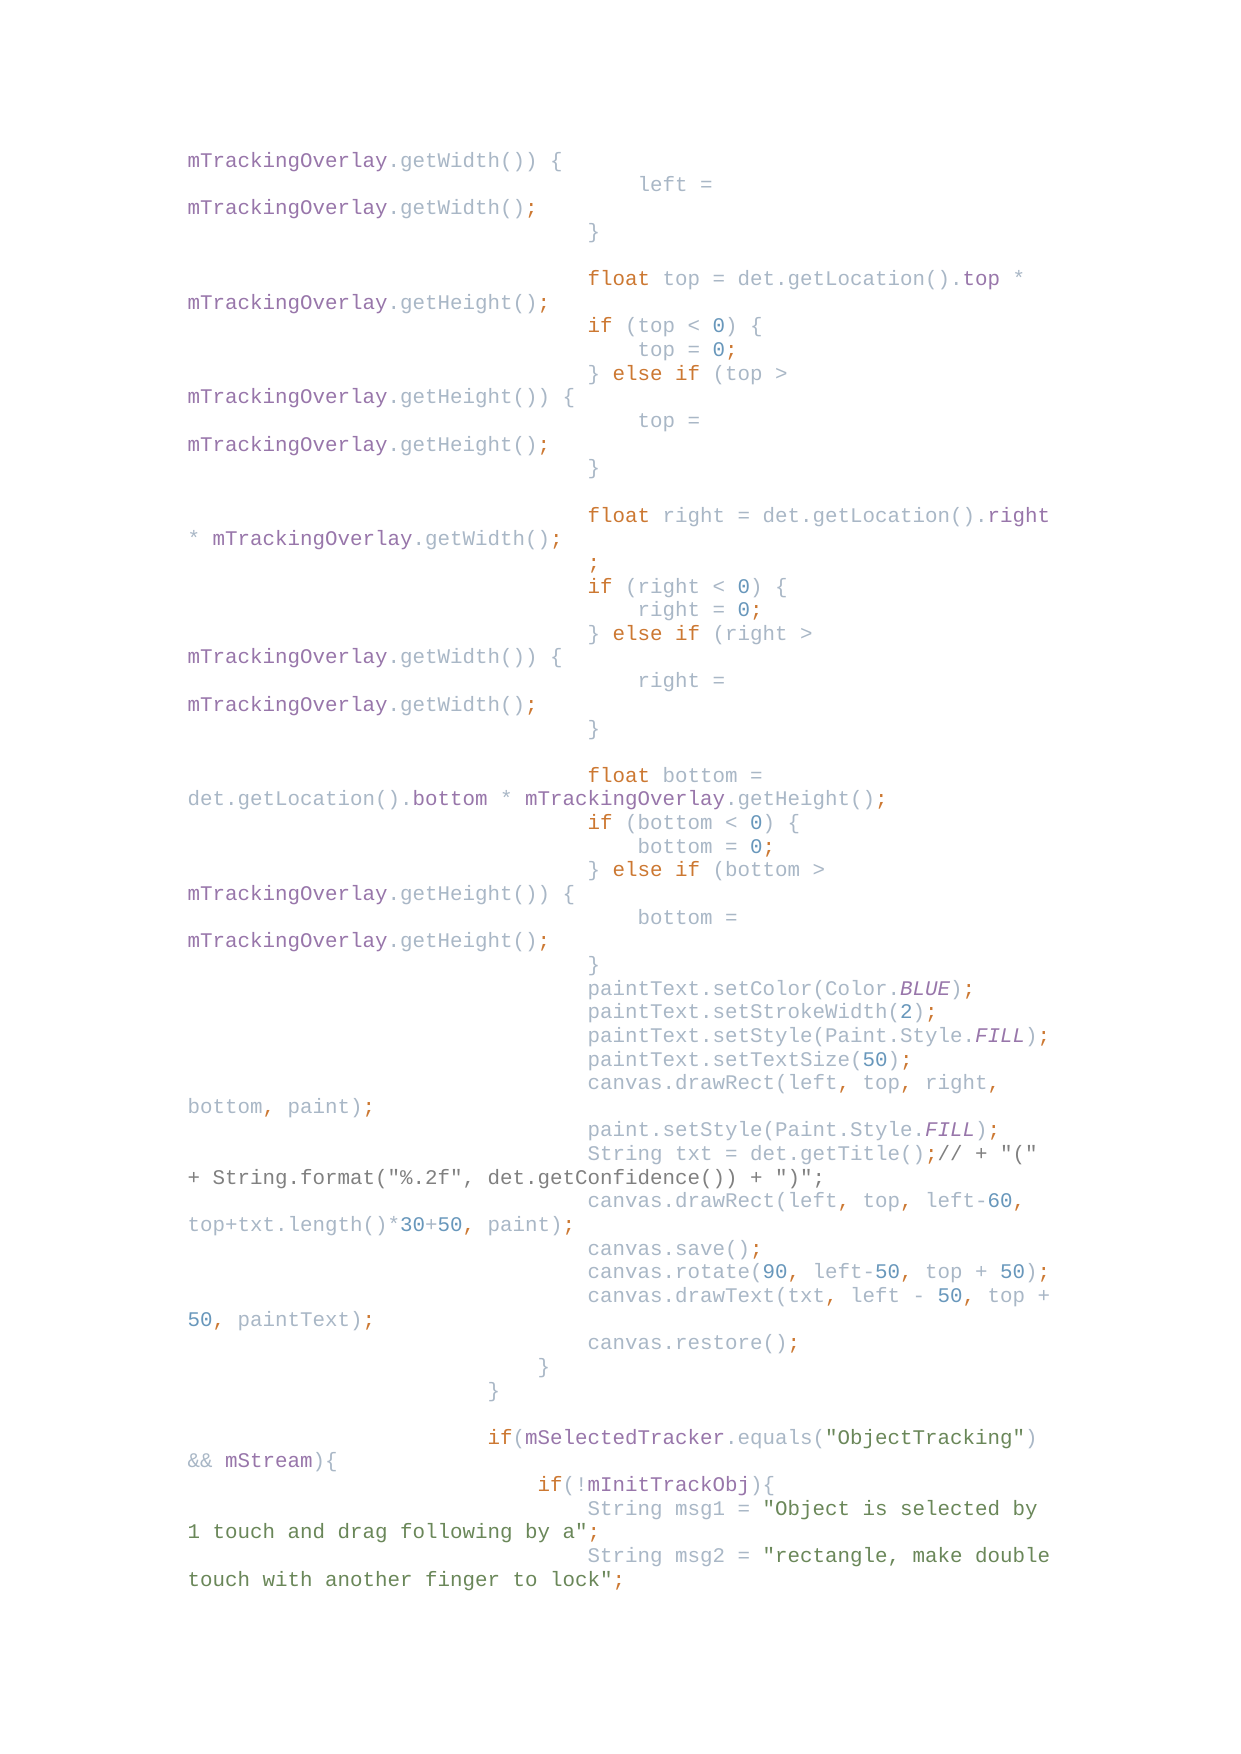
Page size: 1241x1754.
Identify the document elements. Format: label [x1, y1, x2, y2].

text [187, 150, 1053, 1592]
